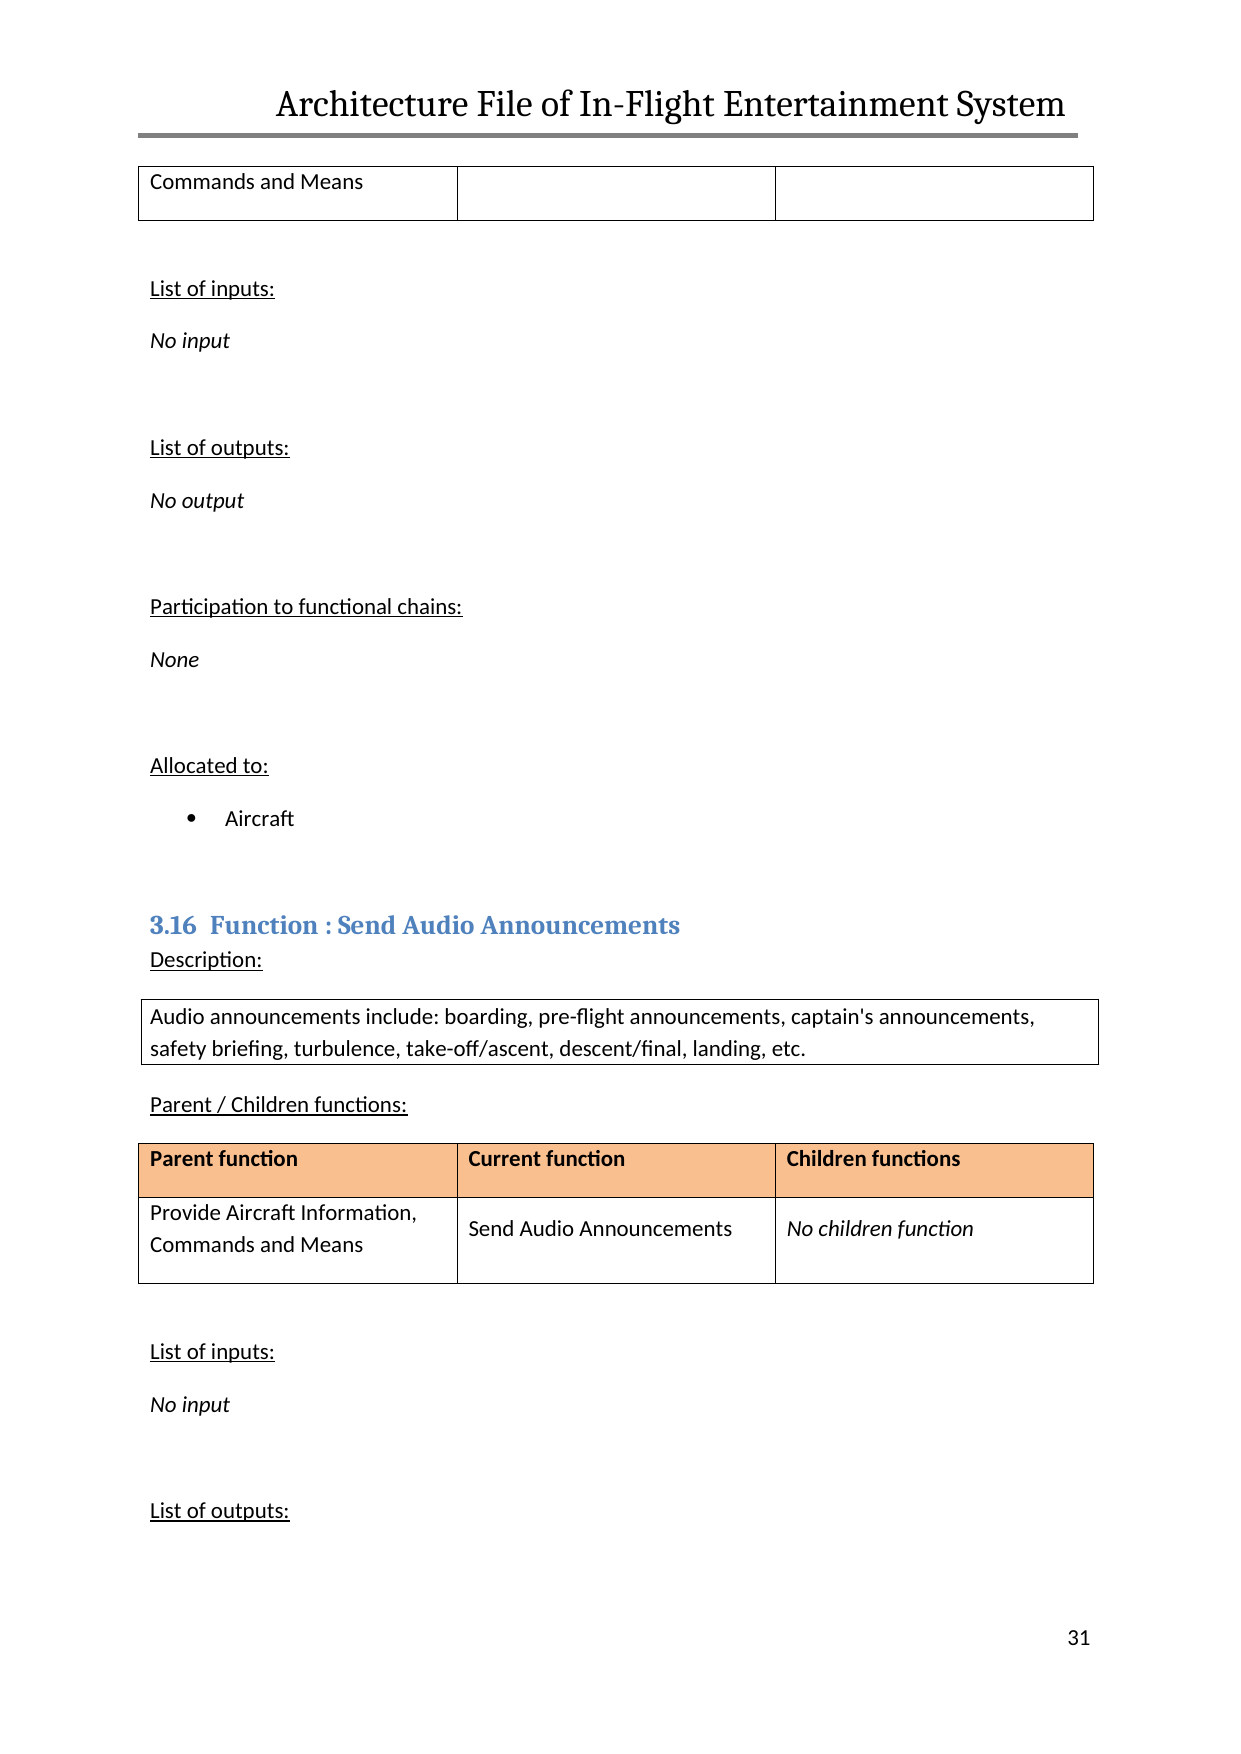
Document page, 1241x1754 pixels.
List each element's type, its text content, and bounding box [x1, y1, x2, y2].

table_header Current function [458, 1144, 775, 1197]
text Description: [150, 946, 1090, 974]
text Participation to functional chains: [150, 592, 1090, 620]
text Audio announcements include: boarding, pre-flight announcements, captain's announcements, safety briefing, turbulence, take-off/ascent, descent/final, landing, etc. [142, 1000, 1098, 1064]
text No output [150, 486, 1090, 514]
table_cell Send Audio Announcements [458, 1198, 775, 1283]
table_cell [458, 167, 775, 219]
table_cell Provide Aircraft Information, Commands and Means [139, 1198, 457, 1283]
text Allocated to: [150, 751, 1090, 779]
text List of outputs: [150, 1496, 1090, 1524]
subtitle Function : Send Audio Announcements [150, 910, 1090, 941]
text Parent / Children functions: [150, 1090, 1090, 1118]
text List of outputs: [150, 433, 1090, 461]
list Aircraft [187, 804, 1090, 832]
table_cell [776, 167, 1093, 219]
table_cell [139, 167, 457, 219]
text None [150, 645, 1090, 673]
text List of inputs: [150, 274, 1090, 302]
table_header Children functions [776, 1144, 1093, 1197]
text No input [150, 327, 1090, 355]
text List of inputs: [150, 1337, 1090, 1365]
table_header Parent function [139, 1144, 457, 1197]
table_cell No children function [776, 1198, 1093, 1283]
text No input [150, 1390, 1090, 1418]
